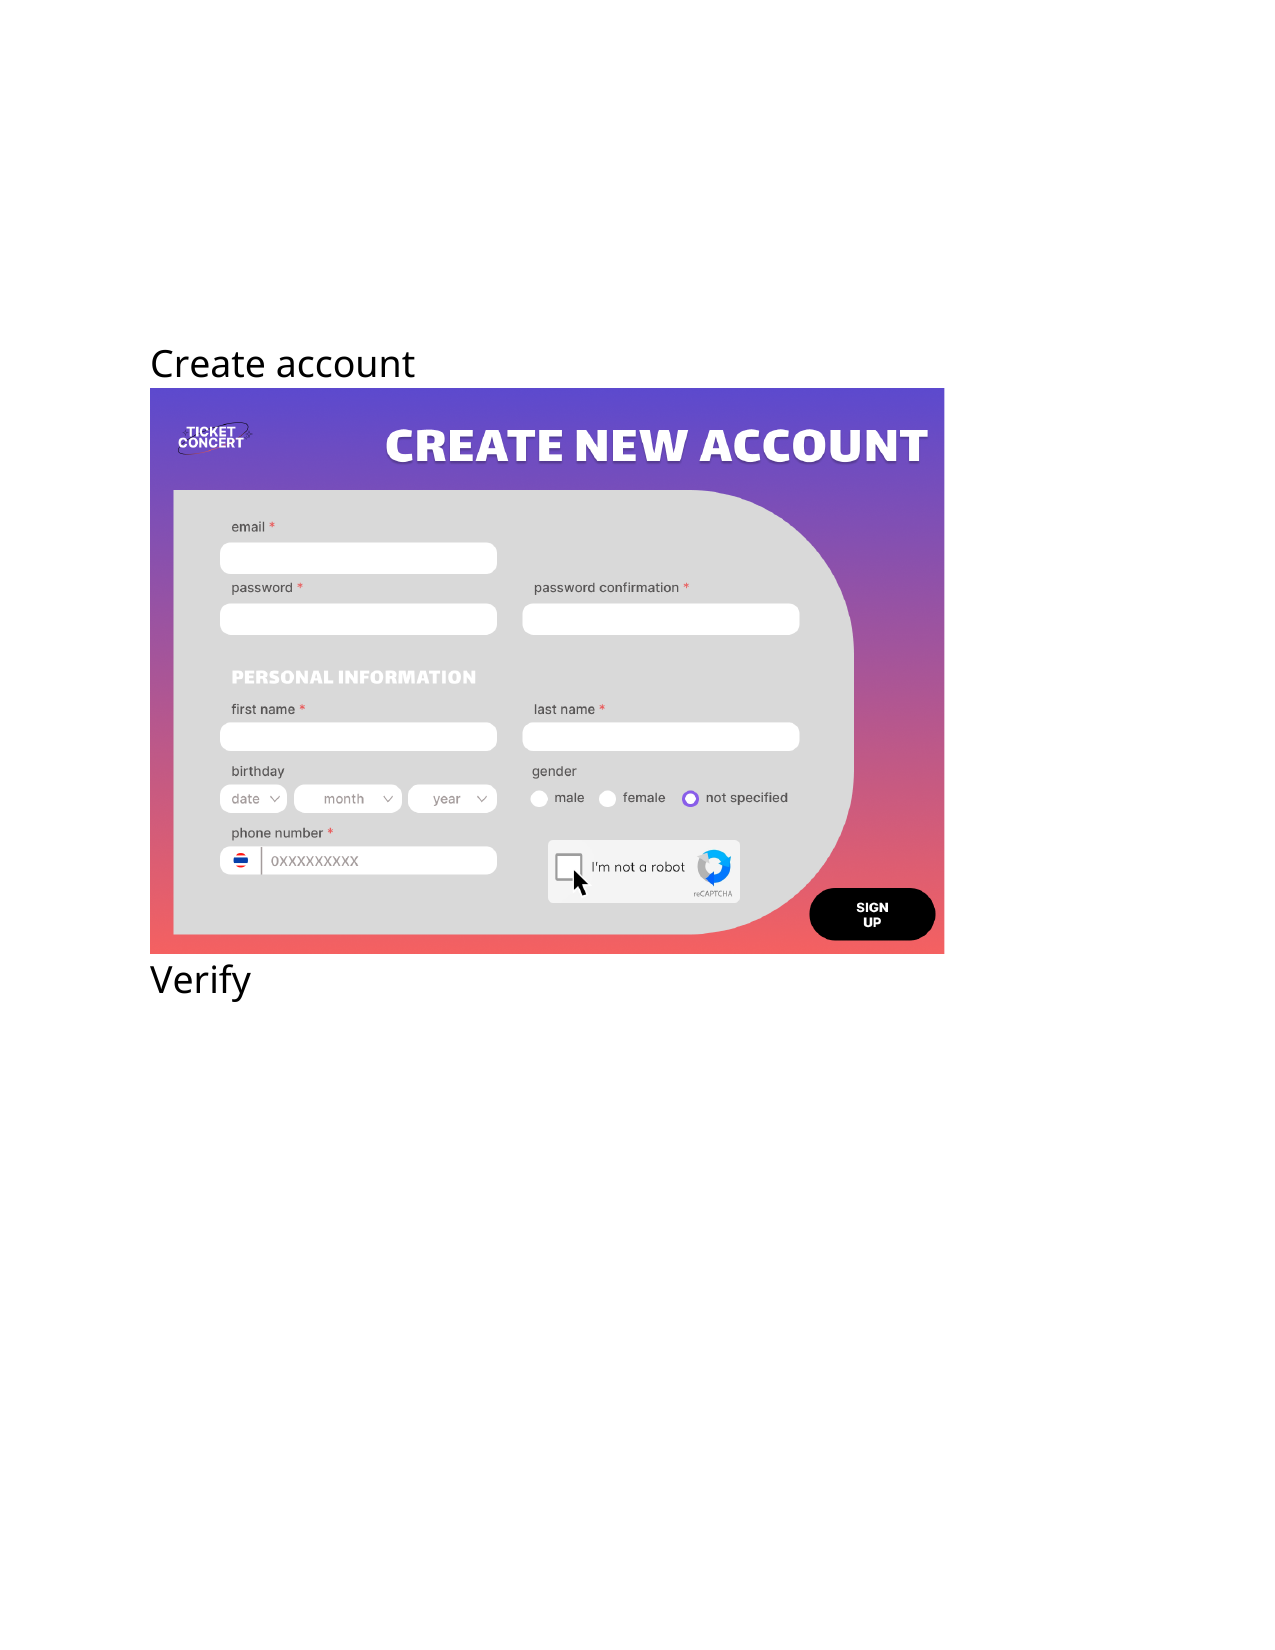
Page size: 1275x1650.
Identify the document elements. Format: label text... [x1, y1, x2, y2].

text Verify [150, 953, 1125, 1004]
text Create account [150, 337, 1125, 388]
picture [150, 388, 945, 954]
